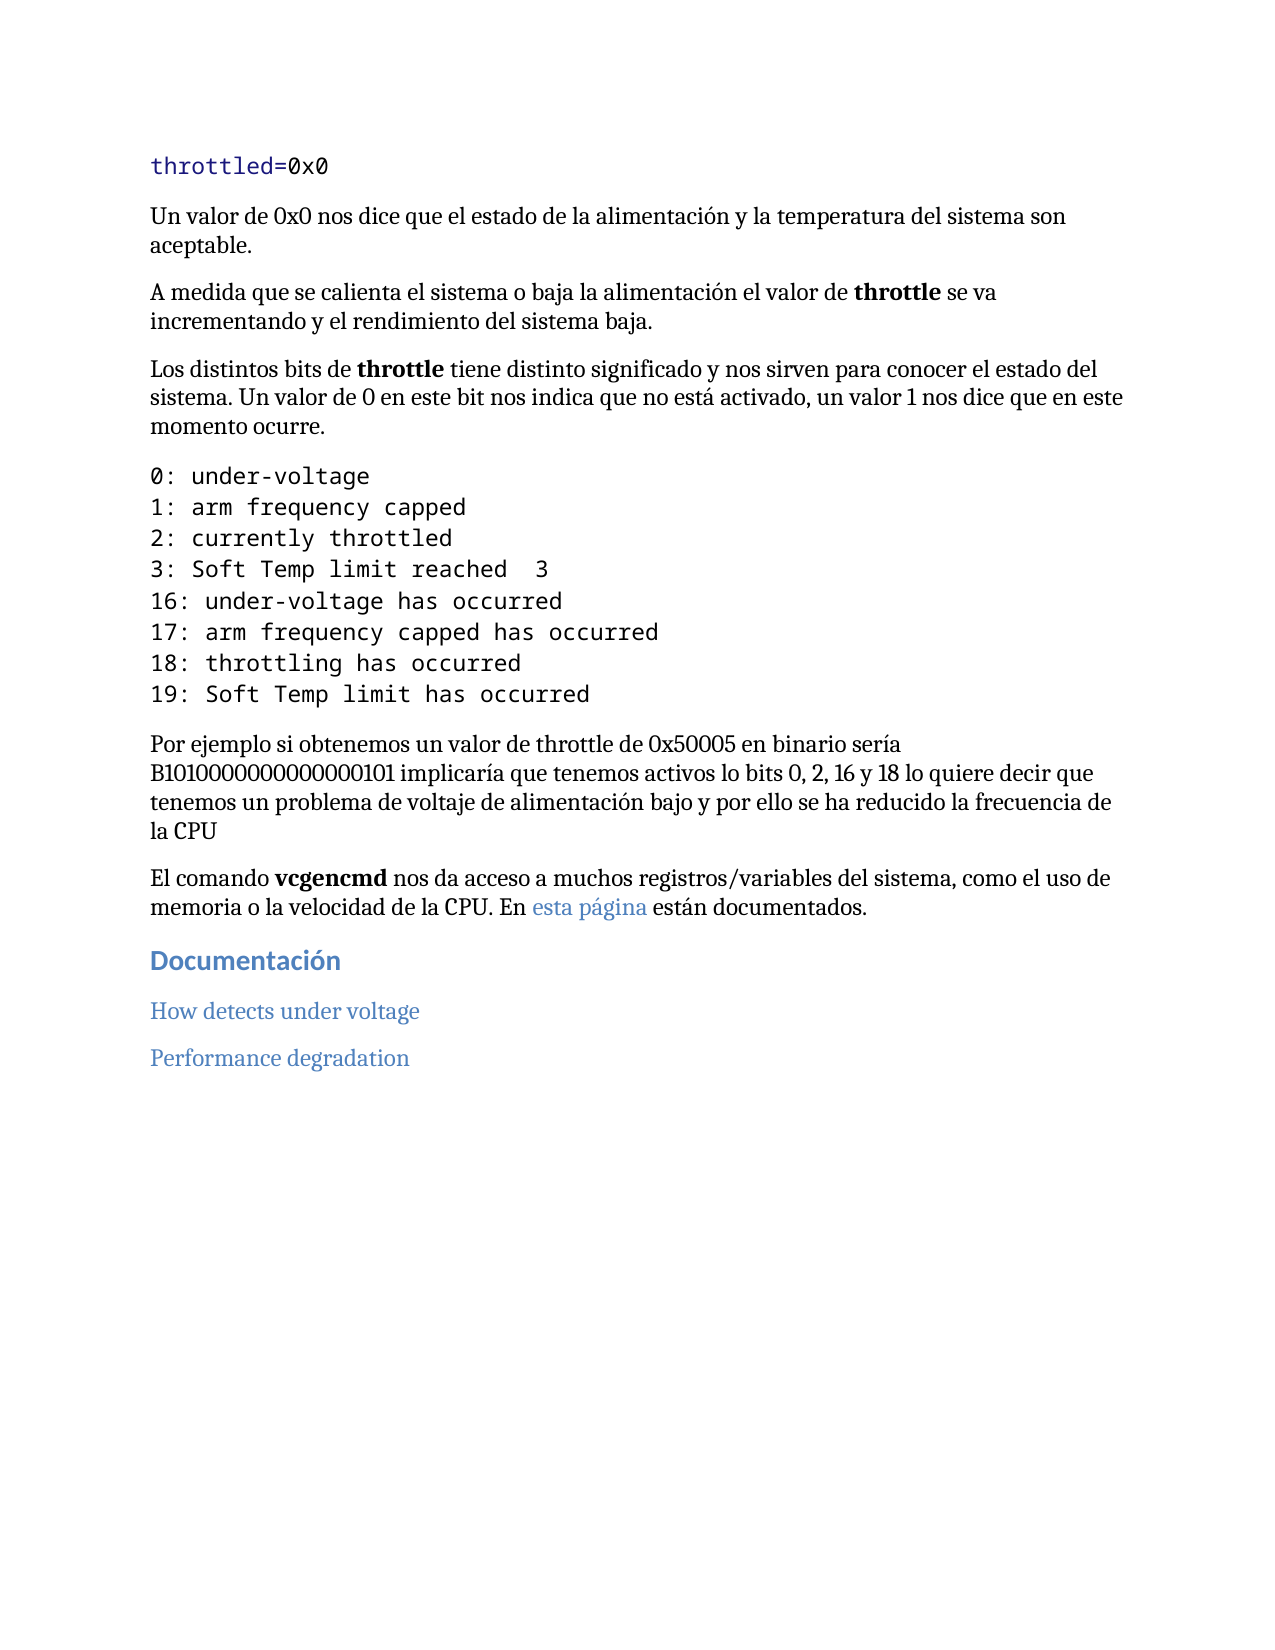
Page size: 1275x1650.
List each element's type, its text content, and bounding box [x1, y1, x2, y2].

text A medida que se calienta el sistema o baja la alimentación el valor de throttle se va incrementando y el rendimiento del sistema baja. [150, 278, 1125, 336]
text throttled=0x0 [150, 150, 1125, 181]
text El comando vcgencmd nos da acceso a muchos registros/variables del sistema, como el uso de memoria o la velocidad de la CPU. En esta página están documentados. [150, 864, 1125, 922]
text 0: under-voltage 1: arm frequency capped 2: currently throttled 3: Soft Temp limit reached 3 16: under-voltage has occurred 17: arm frequency capped has occurred 18: throttling has occurred 19: Soft Temp limit has occurred [150, 459, 1125, 709]
text Performance degradation [150, 1044, 1125, 1073]
text Por ejemplo si obtenemos un valor de throttle de 0x50005 en binario sería B1010000000000000101 implicaría que tenemos activos lo bits 0, 2, 16 y 18 lo quiere decir que tenemos un problema de voltaje de alimentación bajo y por ello se ha reducido la frecuencia de la CPU [150, 730, 1125, 845]
text How detects under voltage [150, 997, 1125, 1026]
subtitle Documentación [150, 942, 1125, 978]
text Los distintos bits de throttle tiene distinto significado y nos sirven para conocer el estado del sistema. Un valor de 0 en este bit nos indica que no está activado, un valor 1 nos dice que en este momento ocurre. [150, 354, 1125, 441]
text Un valor de 0x0 nos dice que el estado de la alimentación y la temperatura del sistema son aceptable. [150, 202, 1125, 259]
